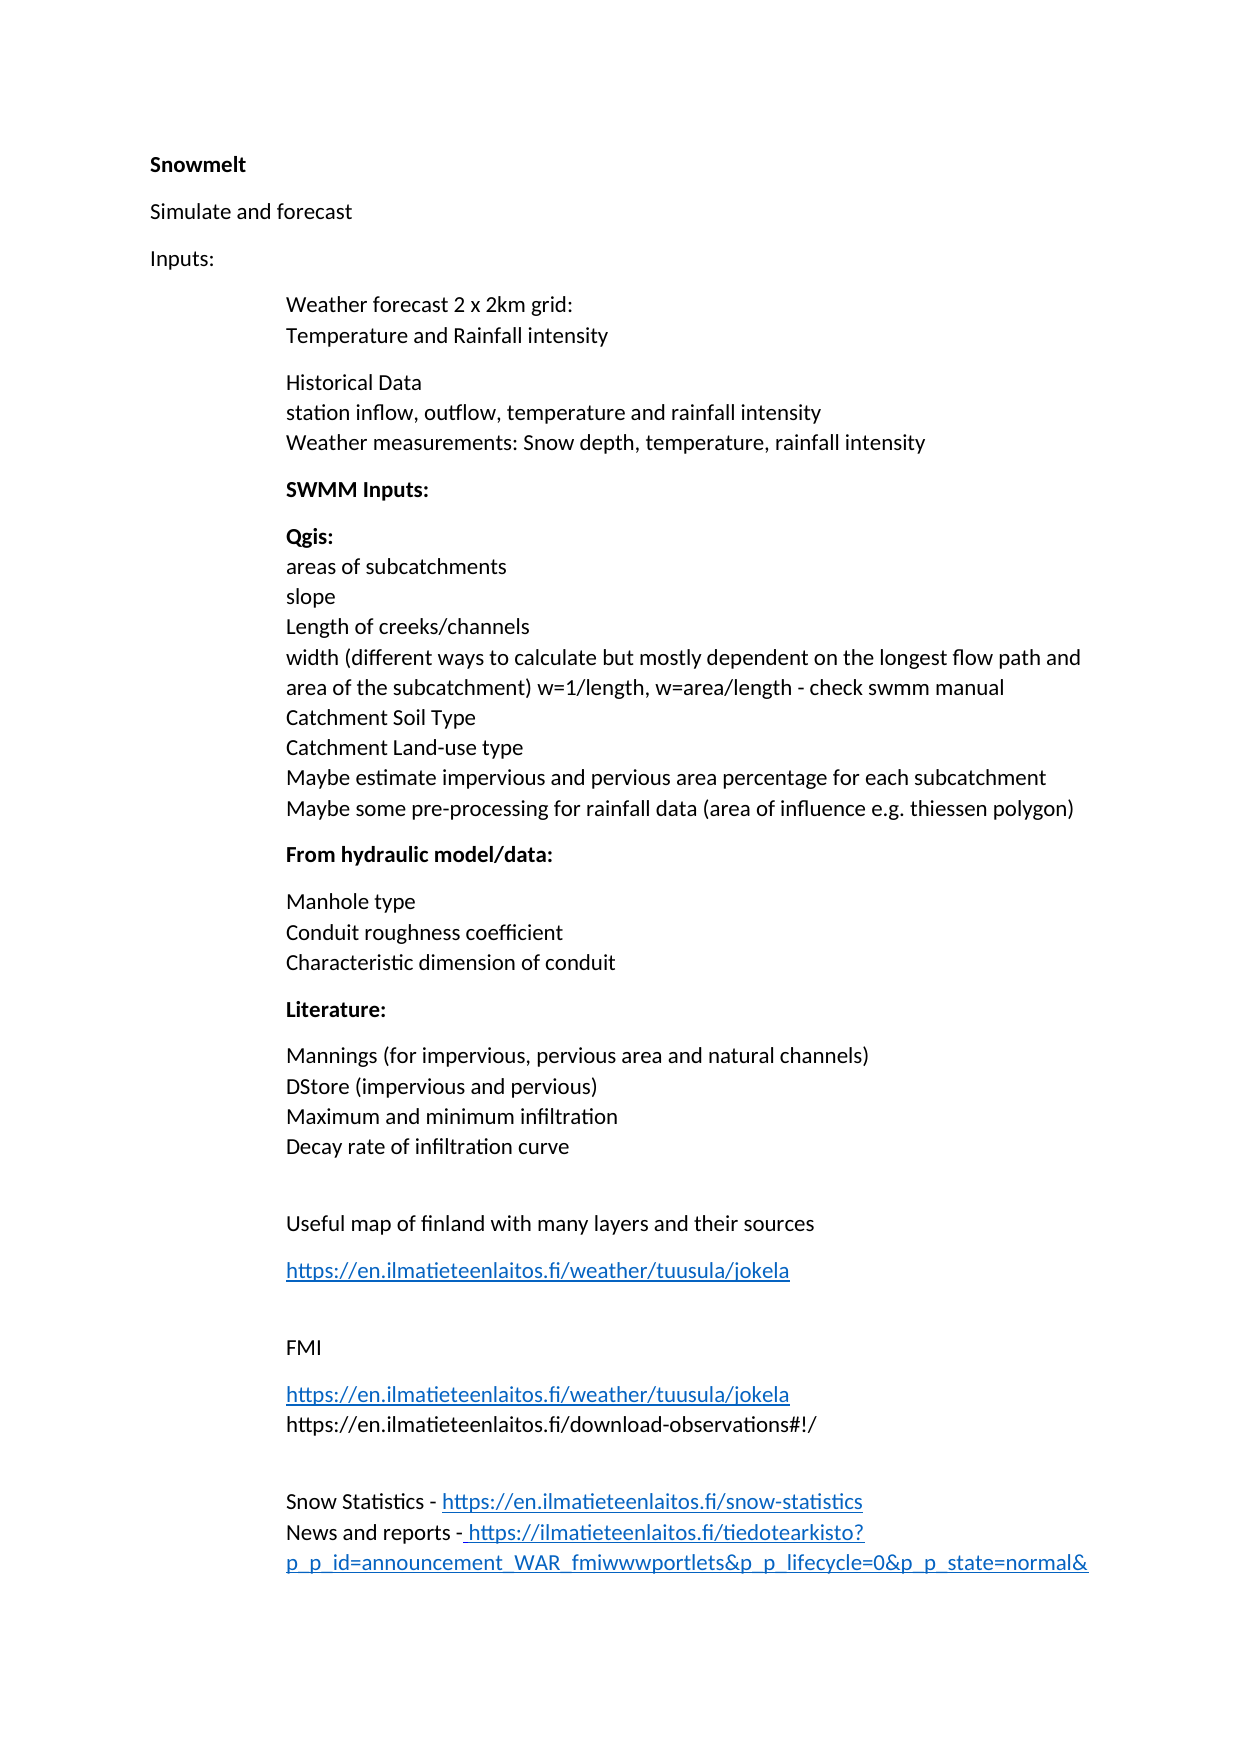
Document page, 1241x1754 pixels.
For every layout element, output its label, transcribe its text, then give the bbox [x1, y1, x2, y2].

text Simulate and forecast [150, 197, 1090, 225]
text Mannings (for impervious, pervious area and natural channels) DStore (impervious and pervious) Maximum and minimum infiltration Decay rate of infiltration curve [286, 1042, 1090, 1191]
text Historical Data station inflow, outflow, temperature and rainfall intensity Weather measurements: Snow depth, temperature, rainfall intensity [286, 368, 1090, 456]
text Useful map of finland with many layers and their sources [286, 1209, 1090, 1237]
text Snowmelt [150, 150, 1090, 178]
text SWMM Inputs: [286, 475, 1090, 503]
text https://en.ilmatieteenlaitos.fi/weather/tuusula/jokela https://en.ilmatieteenlaitos.fi/download-observations#!/ [286, 1380, 1090, 1469]
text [286, 1487, 1090, 1576]
text Qgis: areas of subcatchments slope Length of creeks/channels width (different ways to calculate but mostly dependent on the longest flow path and area of the subcatchment) w=1/length, w=area/length - check swmm manual Catchment Soil Type Catchment Land-use type Maybe estimate impervious and pervious area percentage for each subcatchment Maybe some pre-processing for rainfall data (area of influence e.g. thiessen polygon) [286, 522, 1090, 822]
text FMI [286, 1303, 1090, 1361]
text Literature: [286, 995, 1090, 1023]
text Weather forecast 2 x 2km grid: Temperature and Rainfall intensity [286, 291, 1090, 349]
text Inputs: [150, 244, 1090, 272]
text https://en.ilmatieteenlaitos.fi/weather/tuusula/jokela [286, 1256, 1090, 1284]
text From hydraulic model/data: [286, 841, 1090, 869]
text Manhole type Conduit roughness coefficient Characteristic dimension of conduit [286, 887, 1090, 976]
